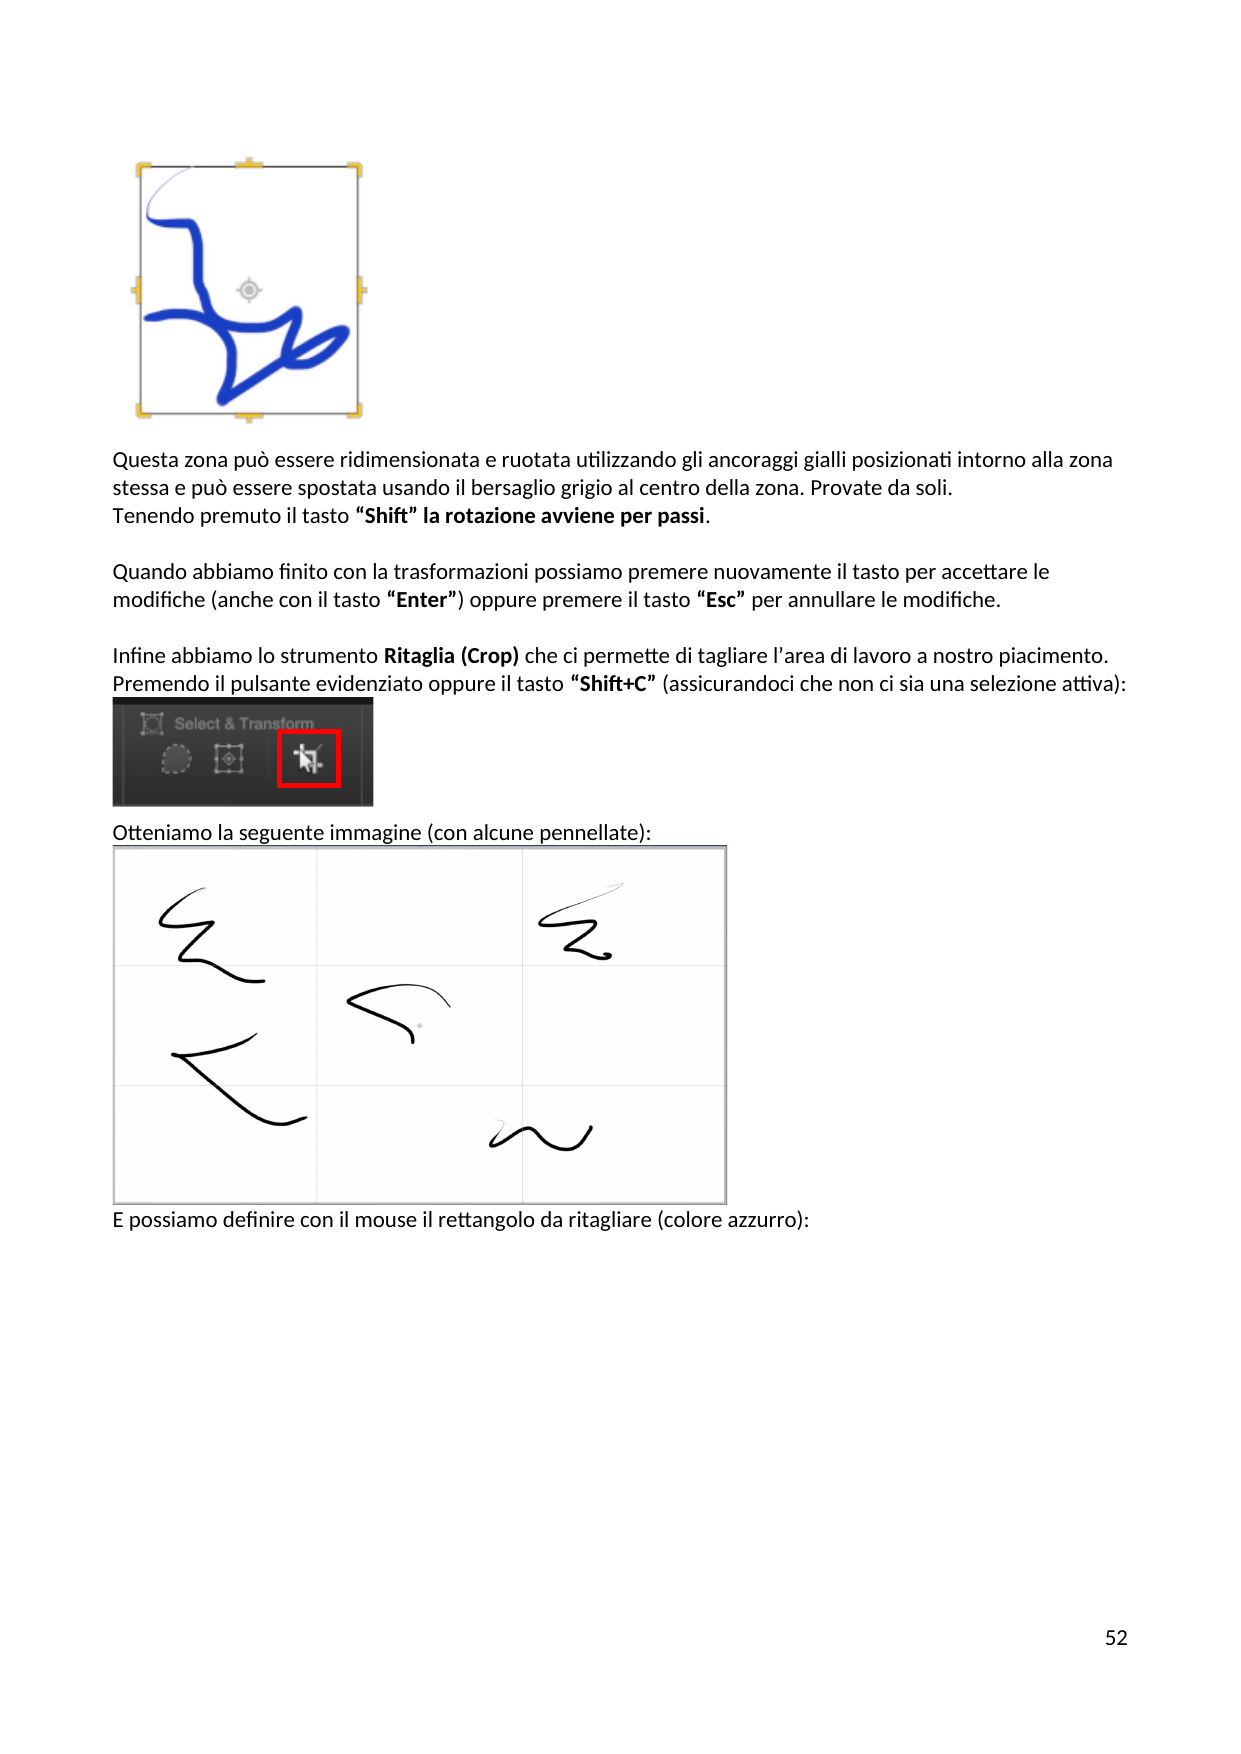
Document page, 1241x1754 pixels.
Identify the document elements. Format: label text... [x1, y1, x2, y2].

picture [112, 697, 374, 818]
text Otteniamo la seguente immagine (con alcune pennellate): [112, 818, 1128, 846]
picture [112, 845, 728, 1205]
text Questa zona può essere ridimensionata e ruotata utilizzando gli ancoraggi gialli posizionati intorno alla zona stessa e può essere spostata usando il bersaglio grigio al centro della zona. Provate da soli. [112, 445, 1128, 501]
text E possiamo definire con il mouse il rettangolo da ritagliare (colore azzurro): [112, 1205, 1128, 1233]
text Tenendo premuto il tasto “Shift” la rotazione avviene per passi. [112, 501, 1128, 529]
text Quando abbiamo finito con la trasformazioni possiamo premere nuovamente il tasto per accettare le modifiche (anche con il tasto “Enter”) oppure premere il tasto “Esc” per annullare le modifiche. [112, 557, 1128, 613]
text Premendo il pulsante evidenziato oppure il tasto “Shift+C” (assicurandoci che non ci sia una selezione attiva): [112, 669, 1128, 697]
text Infine abbiamo lo strumento Ritaglia (Crop) che ci permette di tagliare l’area di lavoro a nostro piacimento. [112, 641, 1128, 669]
picture [112, 150, 389, 446]
